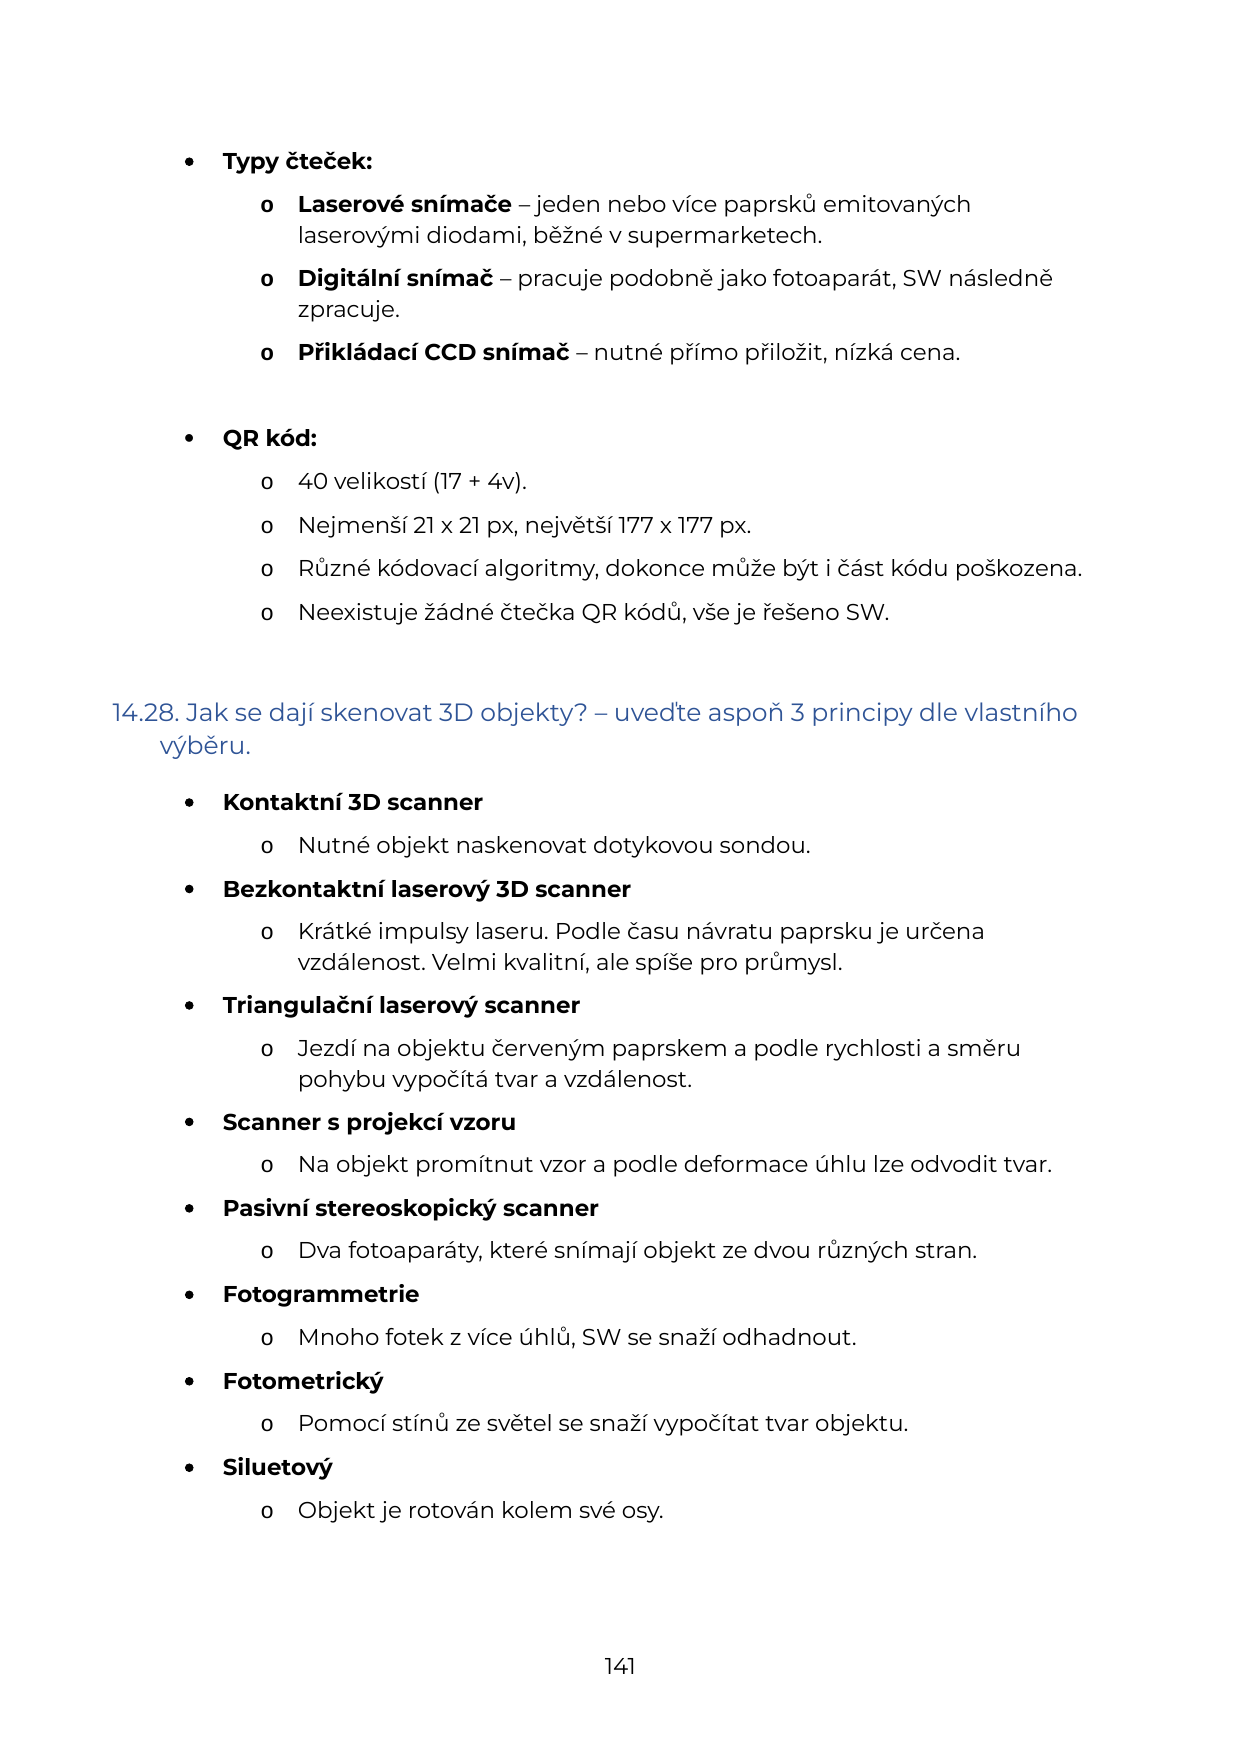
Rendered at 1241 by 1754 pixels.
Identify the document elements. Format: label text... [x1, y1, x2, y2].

text Fotogrammetrie [185, 1281, 1093, 1308]
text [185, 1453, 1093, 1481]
list 40 velikostí (17 + 4v). [260, 467, 1093, 496]
text Scanner s projekcí vzoru [185, 1108, 1093, 1136]
text Jak se dají skenovat 3D objekty? – uveďte aspoň 3 principy dle vlastního výběru. [112, 697, 1093, 761]
list Mnoho fotek z více úhlů, SW se snaží odhadnout. [260, 1323, 1093, 1352]
list Dva fotoaparáty, které snímají objekt ze dvou různých stran. [260, 1237, 1093, 1266]
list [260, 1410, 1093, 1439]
list Neexistuje žádné čtečka QR kódů, vše je řešeno SW. [260, 598, 1093, 628]
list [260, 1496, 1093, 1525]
text Triangulační laserový scanner [185, 991, 1093, 1019]
list Laserové snímače – jeden nebo více paprsků emitovaných laserovými diodami, běžné v supermarketech. [260, 190, 1093, 249]
text Typy čteček: [185, 148, 1093, 176]
text Kontaktní 3D scanner [185, 788, 1093, 816]
list Nejmenší 21 x 21 px, největší 177 x 177 px. [260, 511, 1093, 540]
list Různé kódovací algoritmy, dokonce může být i část kódu poškozena. [260, 555, 1093, 584]
text Pasivní stereoskopický scanner [185, 1194, 1093, 1222]
list Digitální snímač – pracuje podobně jako fotoaparát, SW následně zpracuje. [260, 264, 1093, 323]
list Krátké impulsy laseru. Podle času návratu paprsku je určena vzdálenost. Velmi kvalitní, ale spíše pro průmysl. [260, 917, 1093, 977]
list Nutné objekt naskenovat dotykovou sondou. [260, 831, 1093, 860]
list Jezdí na objektu červeným paprskem a podle rychlosti a směru pohybu vypočítá tvar a vzdálenost. [260, 1034, 1093, 1093]
text Bezkontaktní laserový 3D scanner [185, 875, 1093, 903]
list Na objekt promítnut vzor a podle deformace úhlu lze odvodit tvar. [260, 1150, 1093, 1179]
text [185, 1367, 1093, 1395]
list Přikládací CCD snímač – nutné přímo přiložit, nízká cena. [260, 338, 1093, 367]
text QR kód: [185, 424, 1093, 452]
